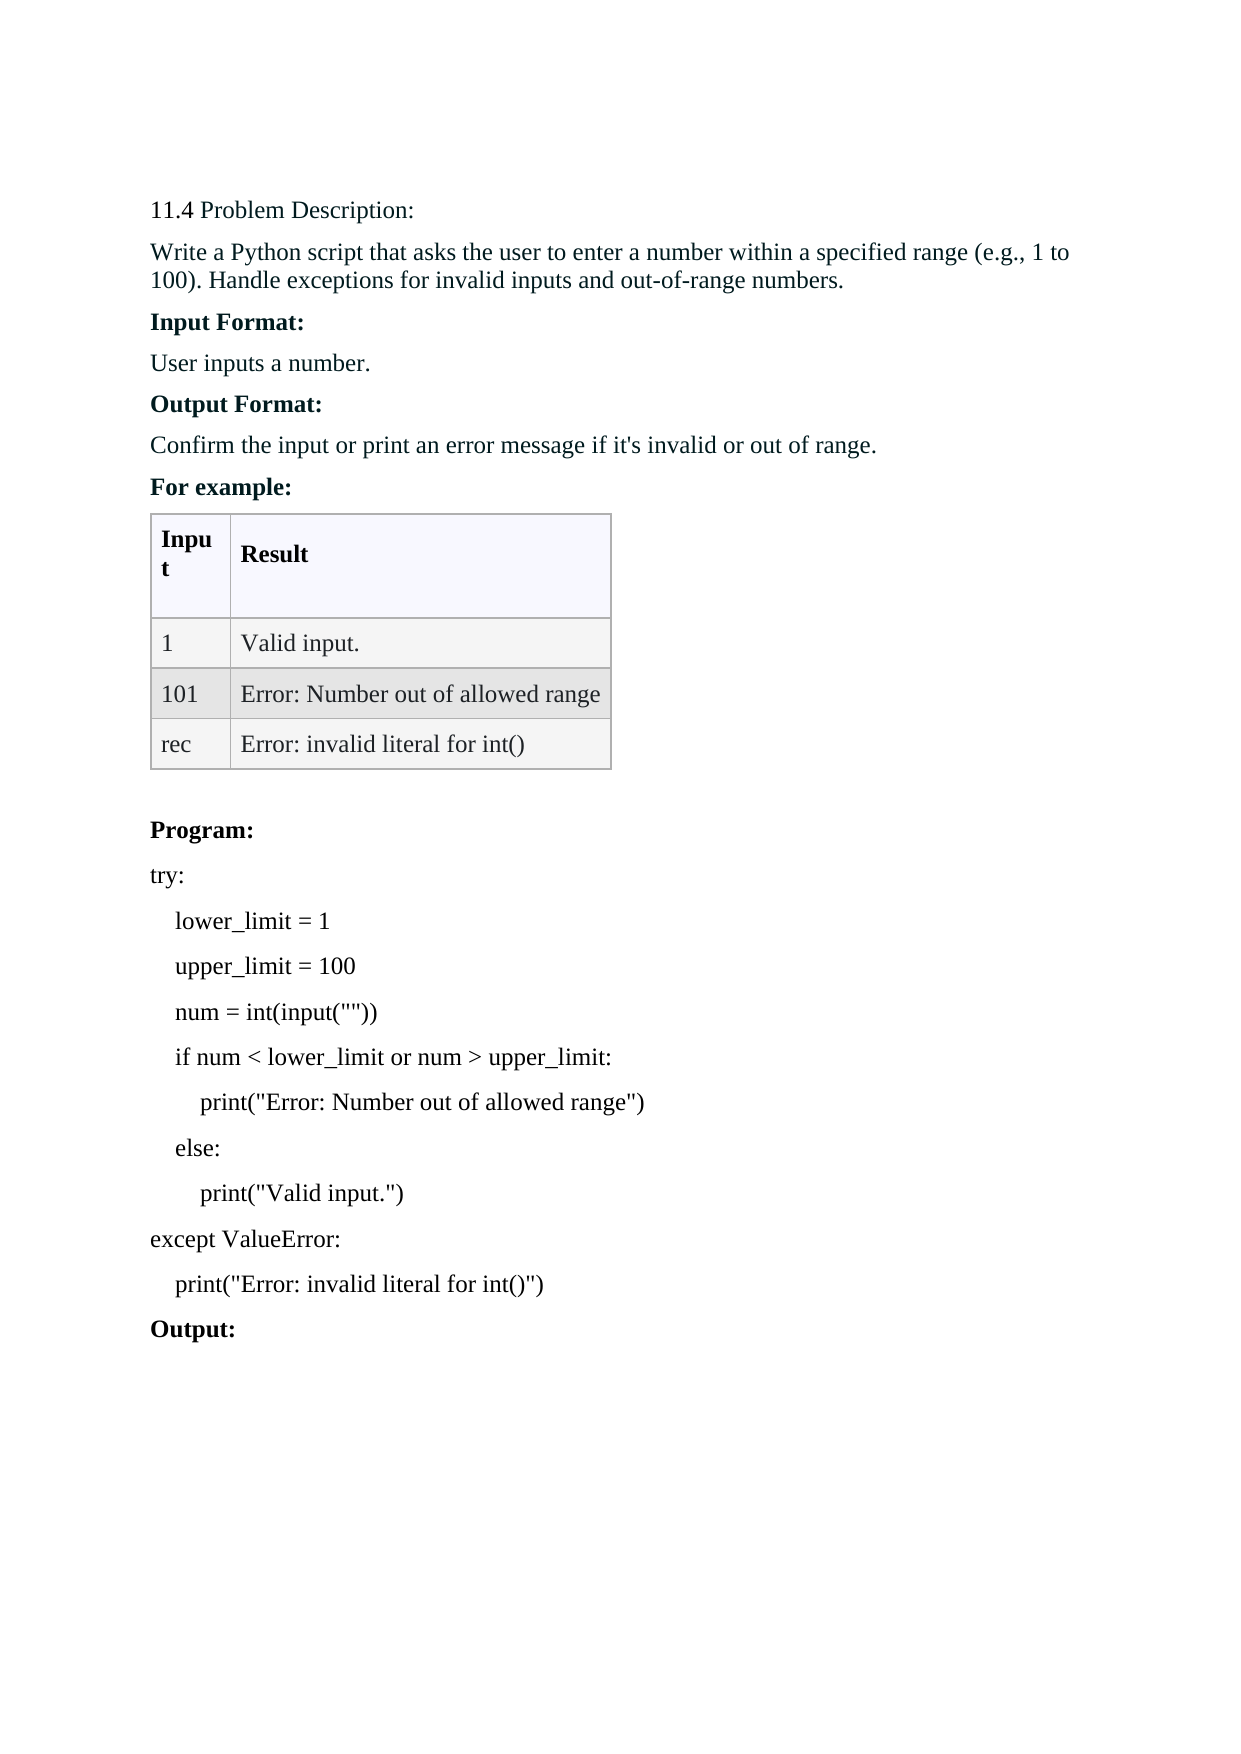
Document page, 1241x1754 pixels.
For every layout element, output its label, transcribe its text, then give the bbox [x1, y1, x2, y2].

text User inputs a number. [150, 348, 1090, 377]
text except ValueError: [150, 1224, 1090, 1252]
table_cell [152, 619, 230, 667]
text Write a Python script that asks the user to enter a number within a specified range (e.g., 1 to 100). Handle exceptions for invalid inputs and out-of-range numbers. [150, 237, 1090, 294]
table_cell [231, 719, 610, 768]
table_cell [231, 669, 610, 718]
text Input Format: [150, 307, 1090, 335]
text Program: [150, 815, 1090, 844]
text Confirm the input or print an error message if it's invalid or out of range. [150, 430, 1090, 459]
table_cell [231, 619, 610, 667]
text else: [150, 1133, 1090, 1162]
text Output Format: [150, 389, 1090, 418]
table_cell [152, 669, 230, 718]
text 11.4 Problem Description: [150, 195, 1090, 224]
text For example: [150, 472, 1090, 500]
text try: [150, 860, 1090, 889]
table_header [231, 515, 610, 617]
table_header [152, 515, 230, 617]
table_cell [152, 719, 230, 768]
text print("Error: Number out of allowed range") [150, 1087, 1090, 1116]
text print("Error: invalid literal for int()") [150, 1269, 1090, 1298]
text lower_limit = 1 [150, 906, 1090, 934]
text num = int(input("")) [150, 997, 1090, 1025]
text upper_limit = 100 [150, 951, 1090, 980]
text Output: [150, 1314, 1090, 1343]
text print("Valid input.") [150, 1178, 1090, 1207]
text if num < lower_limit or num > upper_limit: [150, 1042, 1090, 1071]
